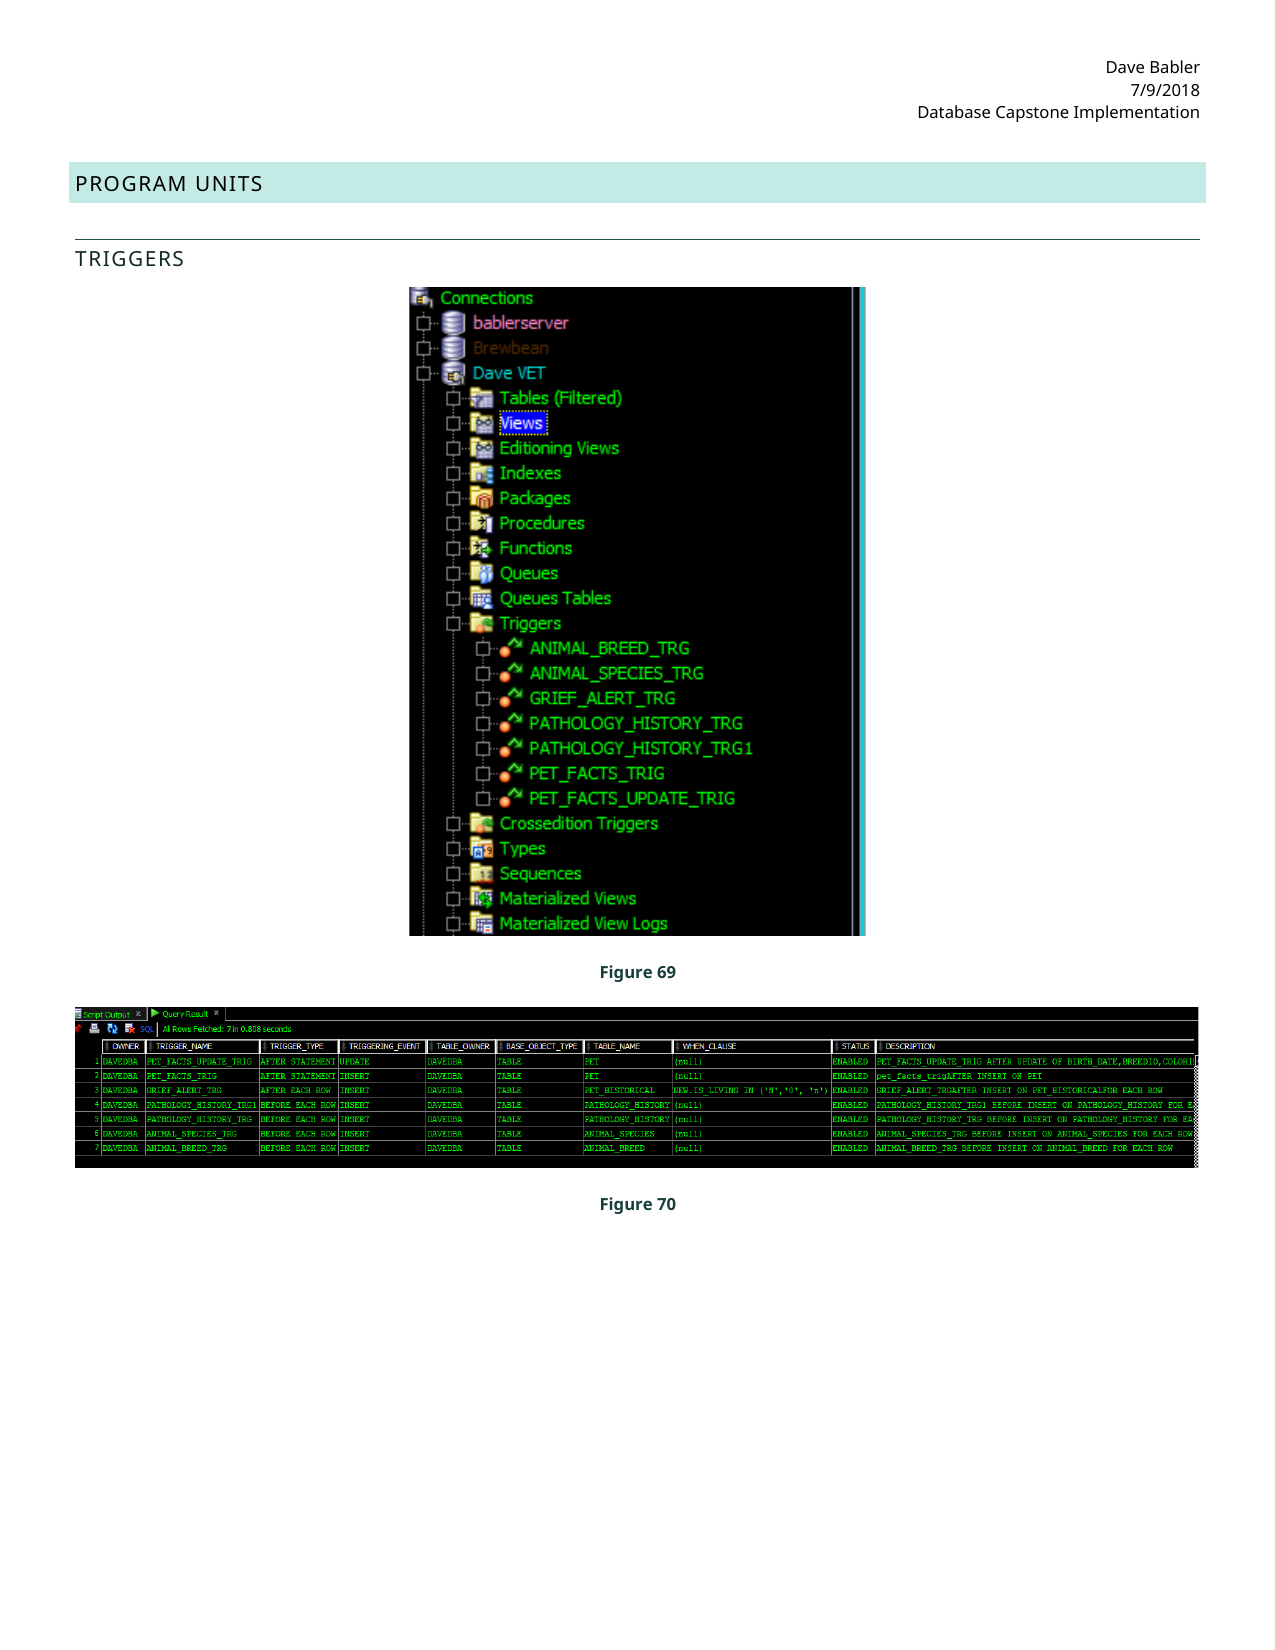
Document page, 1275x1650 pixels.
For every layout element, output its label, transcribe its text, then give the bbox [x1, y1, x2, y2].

text Figure 69 [75, 961, 1200, 984]
subtitle Triggers [75, 240, 1200, 273]
picture [75, 1007, 1199, 1168]
subtitle Program Units [75, 169, 1200, 197]
text Figure 70 [75, 1192, 1200, 1215]
picture [409, 287, 866, 936]
